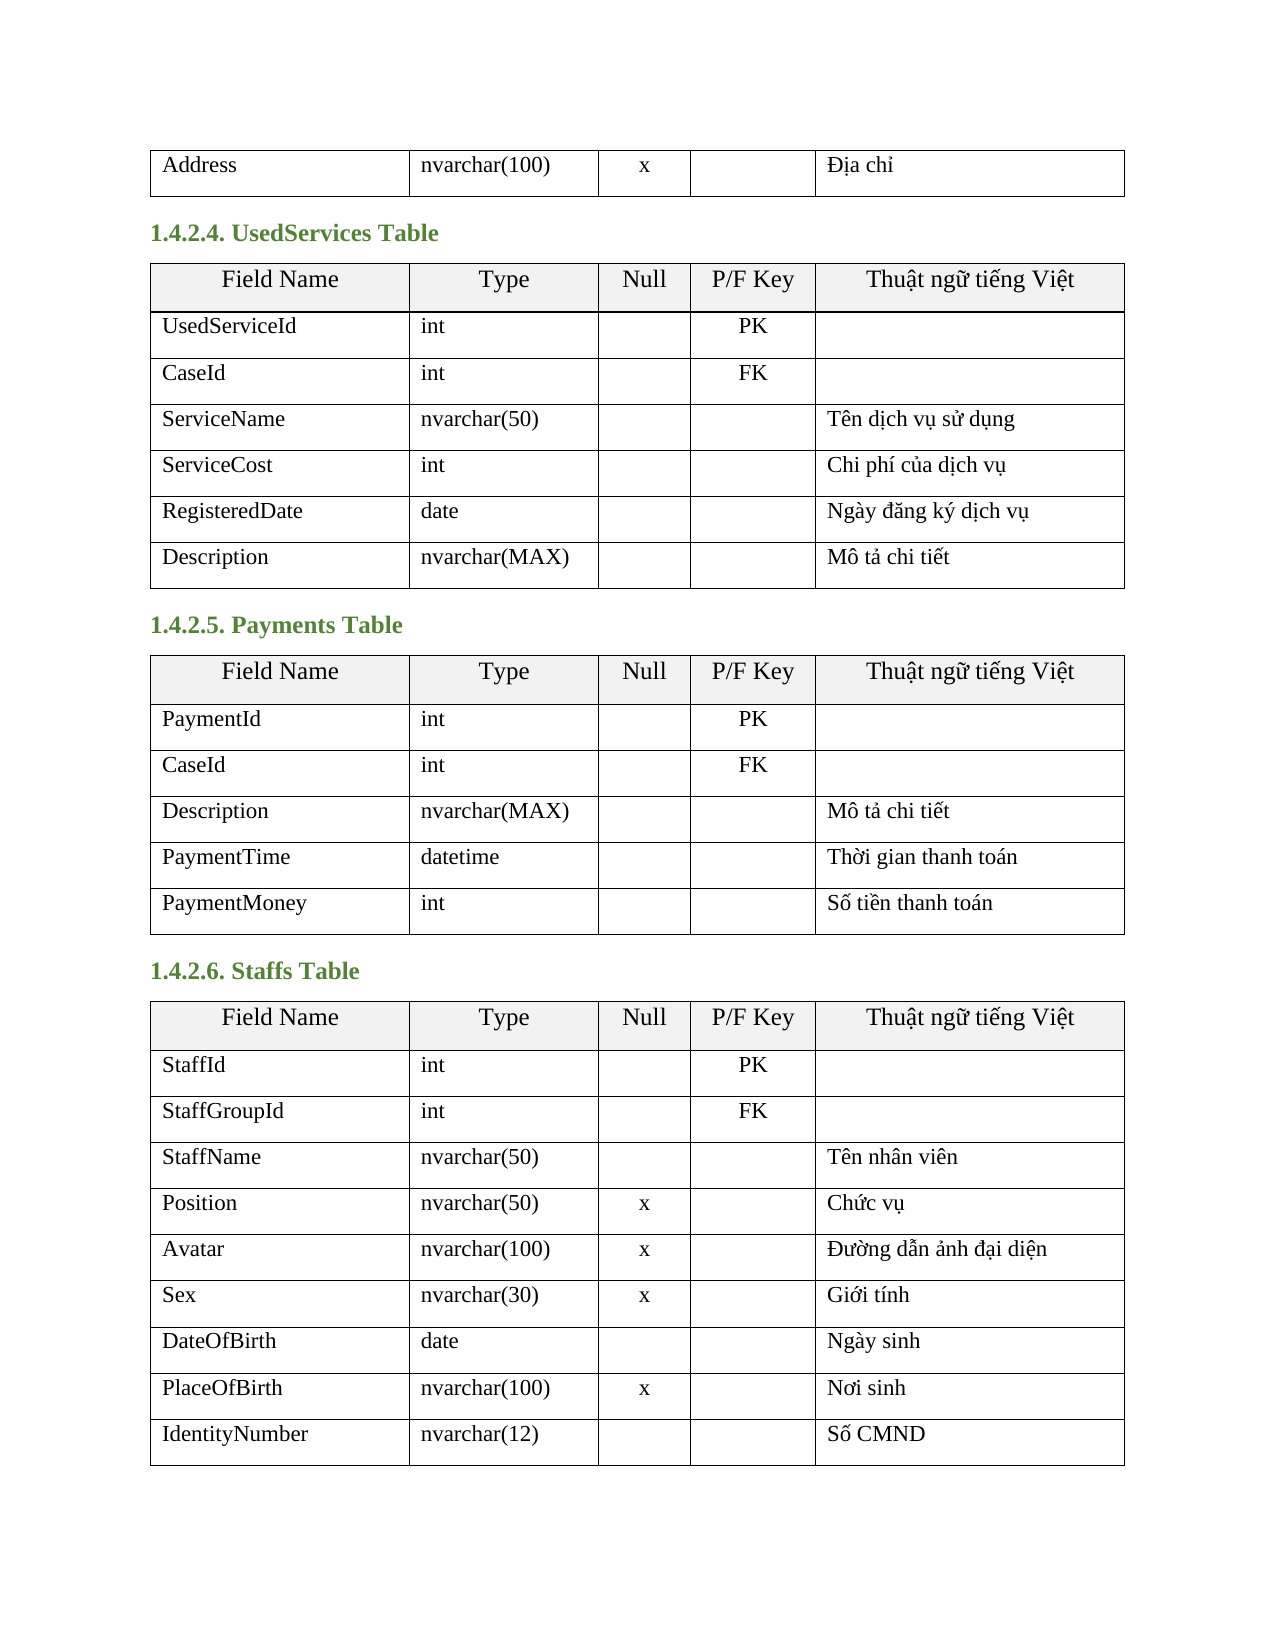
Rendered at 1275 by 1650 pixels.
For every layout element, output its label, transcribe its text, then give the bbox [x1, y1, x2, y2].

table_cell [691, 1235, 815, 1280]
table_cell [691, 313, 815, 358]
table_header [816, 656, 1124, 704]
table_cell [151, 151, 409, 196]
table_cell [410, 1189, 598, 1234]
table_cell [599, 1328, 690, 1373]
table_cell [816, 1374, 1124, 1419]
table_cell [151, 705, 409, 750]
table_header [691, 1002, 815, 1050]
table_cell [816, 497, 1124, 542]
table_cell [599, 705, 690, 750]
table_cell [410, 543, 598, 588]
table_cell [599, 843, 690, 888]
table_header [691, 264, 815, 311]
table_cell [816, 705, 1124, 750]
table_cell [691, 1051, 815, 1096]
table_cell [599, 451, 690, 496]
subtitle Staffs Table [150, 956, 1125, 985]
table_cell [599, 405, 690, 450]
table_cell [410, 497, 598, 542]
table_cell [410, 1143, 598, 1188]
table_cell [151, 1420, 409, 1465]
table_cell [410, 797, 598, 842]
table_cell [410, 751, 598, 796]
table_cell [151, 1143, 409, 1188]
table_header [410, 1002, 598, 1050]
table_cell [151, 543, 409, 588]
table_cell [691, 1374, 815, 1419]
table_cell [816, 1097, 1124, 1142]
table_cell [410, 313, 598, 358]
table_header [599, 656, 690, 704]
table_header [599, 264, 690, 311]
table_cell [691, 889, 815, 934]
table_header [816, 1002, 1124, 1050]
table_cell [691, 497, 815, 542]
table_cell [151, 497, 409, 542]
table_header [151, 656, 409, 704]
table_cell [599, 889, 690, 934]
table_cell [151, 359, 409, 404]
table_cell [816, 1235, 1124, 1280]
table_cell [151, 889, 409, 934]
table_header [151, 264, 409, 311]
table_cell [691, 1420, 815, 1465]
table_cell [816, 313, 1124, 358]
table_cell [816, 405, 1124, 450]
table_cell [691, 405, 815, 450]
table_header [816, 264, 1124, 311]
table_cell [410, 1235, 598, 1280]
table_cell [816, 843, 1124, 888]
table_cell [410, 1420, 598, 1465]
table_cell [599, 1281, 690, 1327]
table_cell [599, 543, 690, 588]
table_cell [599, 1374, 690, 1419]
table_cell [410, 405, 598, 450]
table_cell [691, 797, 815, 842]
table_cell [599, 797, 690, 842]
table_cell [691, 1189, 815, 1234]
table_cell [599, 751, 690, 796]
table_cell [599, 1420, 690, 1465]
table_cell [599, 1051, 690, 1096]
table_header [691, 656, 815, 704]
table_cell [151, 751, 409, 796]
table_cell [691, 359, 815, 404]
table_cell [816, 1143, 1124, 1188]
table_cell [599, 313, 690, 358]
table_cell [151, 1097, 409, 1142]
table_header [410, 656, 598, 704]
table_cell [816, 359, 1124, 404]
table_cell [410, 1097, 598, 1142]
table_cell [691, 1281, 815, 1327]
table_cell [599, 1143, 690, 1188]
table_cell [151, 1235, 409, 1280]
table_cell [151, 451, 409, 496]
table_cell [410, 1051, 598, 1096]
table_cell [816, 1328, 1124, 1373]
subtitle Payments Table [150, 610, 1125, 639]
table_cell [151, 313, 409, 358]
subtitle UsedServices Table [150, 218, 1125, 247]
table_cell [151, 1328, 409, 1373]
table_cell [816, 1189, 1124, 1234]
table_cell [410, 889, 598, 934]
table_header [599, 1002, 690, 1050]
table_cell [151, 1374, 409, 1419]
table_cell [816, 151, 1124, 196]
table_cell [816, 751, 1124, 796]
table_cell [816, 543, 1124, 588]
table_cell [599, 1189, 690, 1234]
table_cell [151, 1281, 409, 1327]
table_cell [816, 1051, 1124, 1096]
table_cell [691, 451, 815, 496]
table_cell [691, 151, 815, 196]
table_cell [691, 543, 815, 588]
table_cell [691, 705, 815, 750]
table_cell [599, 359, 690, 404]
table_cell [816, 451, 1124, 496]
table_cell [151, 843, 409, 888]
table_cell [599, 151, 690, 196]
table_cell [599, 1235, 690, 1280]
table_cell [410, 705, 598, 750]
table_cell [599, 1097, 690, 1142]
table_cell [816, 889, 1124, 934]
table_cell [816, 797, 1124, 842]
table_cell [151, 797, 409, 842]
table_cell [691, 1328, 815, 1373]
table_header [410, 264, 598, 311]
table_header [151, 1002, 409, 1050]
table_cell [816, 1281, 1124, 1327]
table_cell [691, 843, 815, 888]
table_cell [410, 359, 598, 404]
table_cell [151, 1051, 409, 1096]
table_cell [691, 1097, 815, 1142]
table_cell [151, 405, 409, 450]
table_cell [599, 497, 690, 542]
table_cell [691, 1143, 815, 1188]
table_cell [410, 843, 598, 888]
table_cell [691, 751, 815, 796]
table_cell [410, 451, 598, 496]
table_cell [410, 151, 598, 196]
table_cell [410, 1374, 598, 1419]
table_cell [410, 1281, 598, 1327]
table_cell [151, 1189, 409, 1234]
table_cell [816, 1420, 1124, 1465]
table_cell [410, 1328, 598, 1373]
